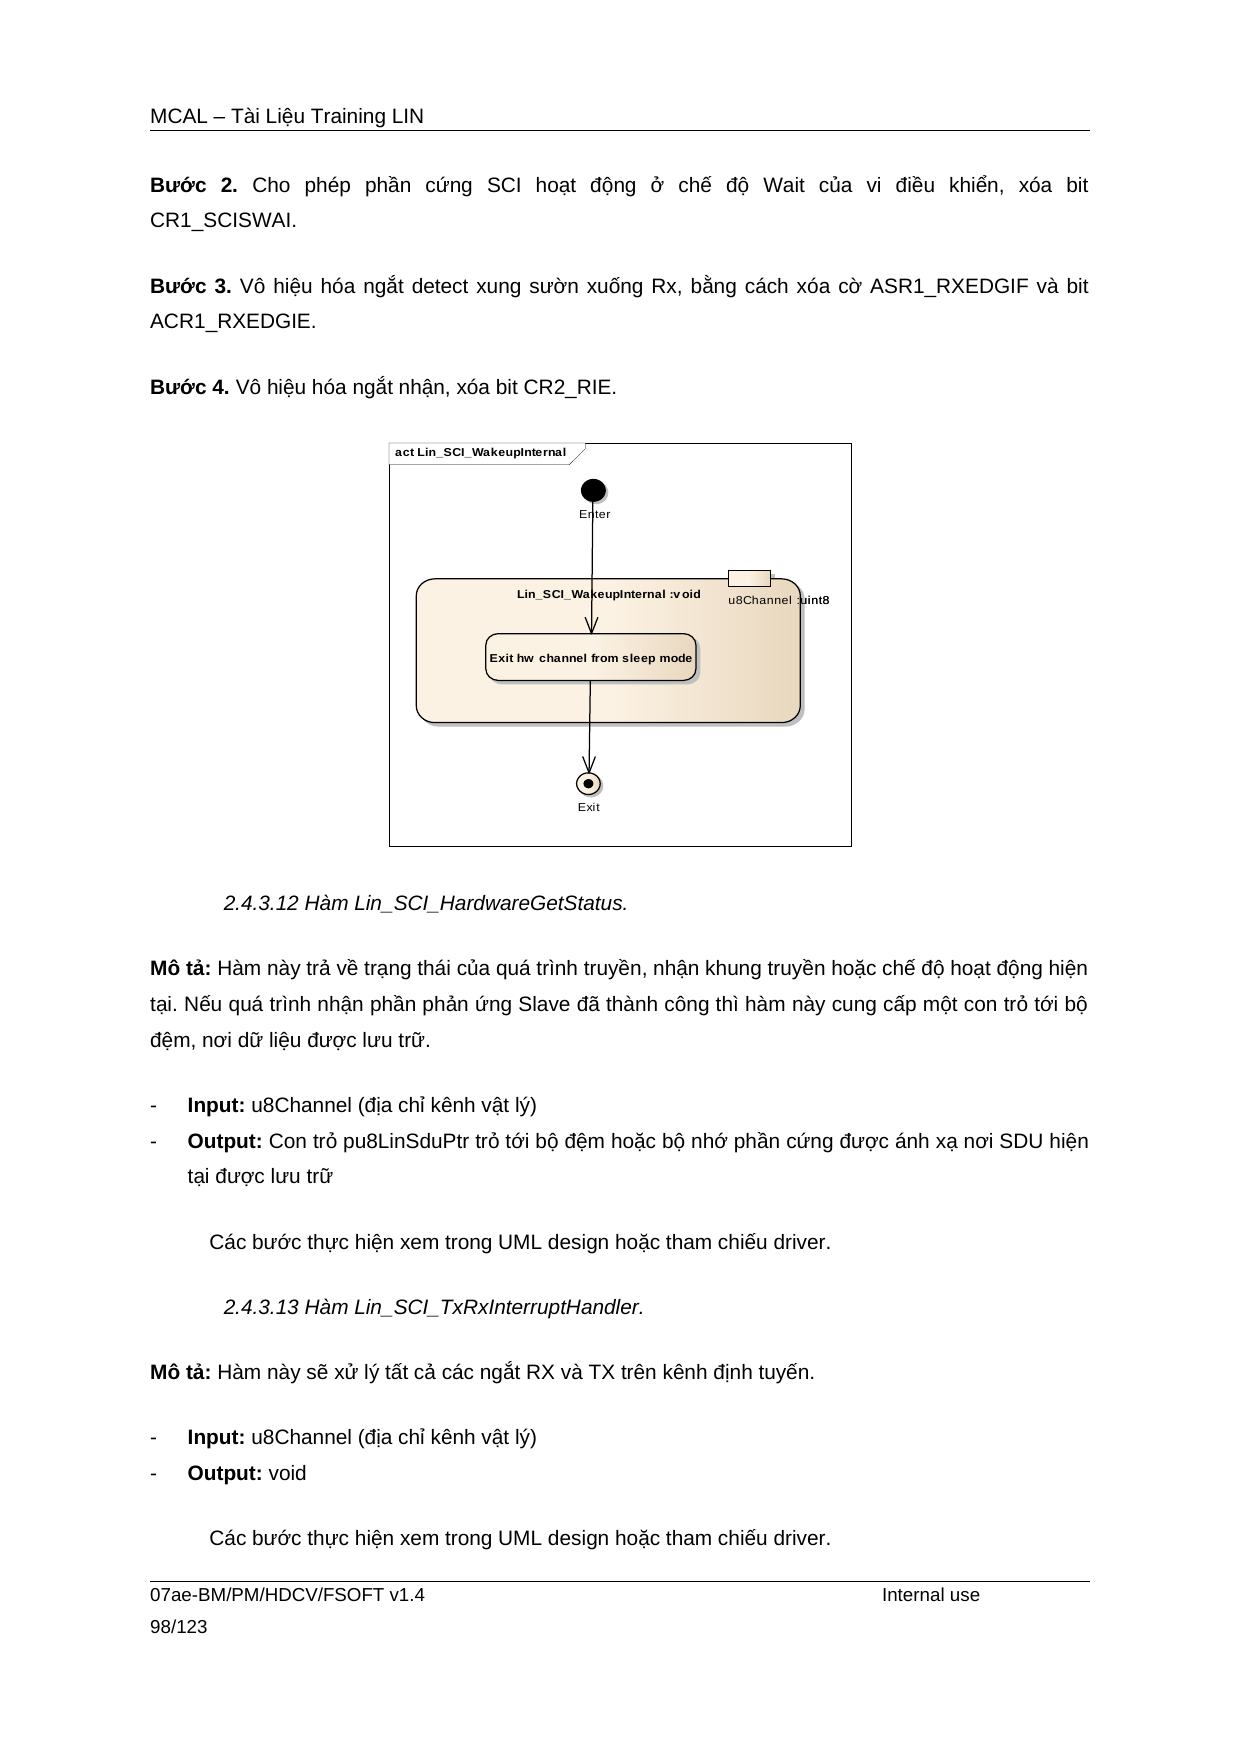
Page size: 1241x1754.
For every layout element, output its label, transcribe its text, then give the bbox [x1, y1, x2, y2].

list Output: void [150, 1461, 1090, 1485]
text Bước 2. Cho phép phần cứng SCI hoạt động ở chế độ Wait của vi điều khiển, xóa bit CR1_SCISWAI. [150, 172, 1090, 232]
subtitle 2.4.3.13 Hàm Lin_SCI_TxRxInterruptHandler. [223, 1294, 1090, 1318]
text Các bước thực hiện xem trong UML design hoặc tham chiếu driver. [150, 1526, 1090, 1550]
text Mô tả: Hàm này trả về trạng thái của quá trình truyền, nhận khung truyền hoặc chế độ hoạt động hiện tại. Nếu quá trình nhận phần phản ứng Slave đã thành công thì hàm này cung cấp một con trỏ tới bộ đệm, nơi dữ liệu được lưu trữ. [150, 956, 1090, 1051]
text Các bước thực hiện xem trong UML design hoặc tham chiếu driver. [150, 1229, 1090, 1253]
text Bước 3. Vô hiệu hóa ngắt detect xung sườn xuống Rx, bằng cách xóa cờ ASR1_RXEDGIF và bit ACR1_RXEDGIE. [150, 273, 1090, 333]
list Input: u8Channel (địa chỉ kênh vật lý) [150, 1425, 1090, 1449]
text Bước 4. Vô hiệu hóa ngắt nhận, xóa bit CR2_RIE. [150, 374, 1090, 398]
subtitle 2.4.3.12 Hàm Lin_SCI_HardwareGetStatus. [223, 890, 1090, 914]
list Output: Con trỏ pu8LinSduPtr trỏ tới bộ đệm hoặc bộ nhớ phần cứng được ánh xạ nơi SDU hiện tại được lưu trữ [150, 1128, 1090, 1188]
list Input: u8Channel (địa chỉ kênh vật lý) [150, 1092, 1090, 1116]
text Mô tả: Hàm này sẽ xử lý tất cả các ngắt RX và TX trên kênh định tuyến. [150, 1360, 1090, 1384]
